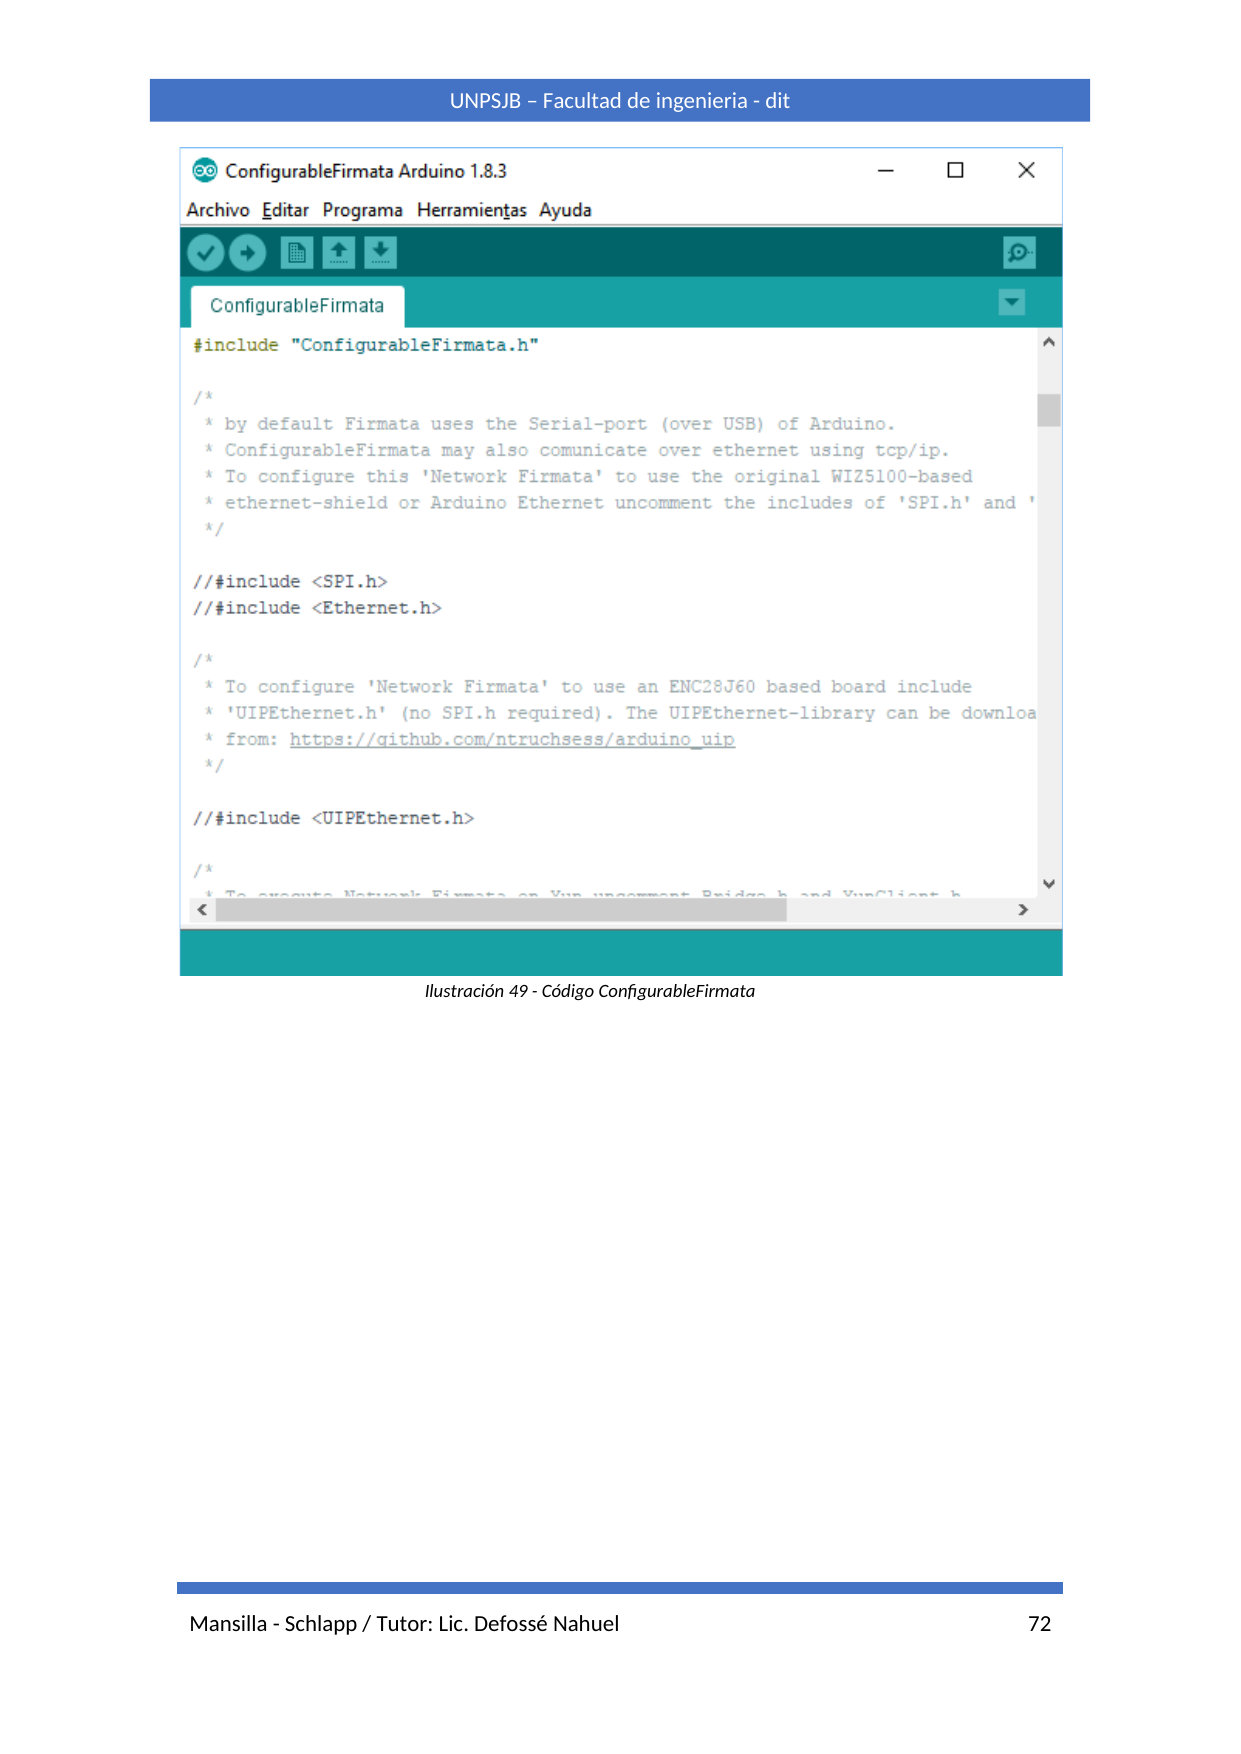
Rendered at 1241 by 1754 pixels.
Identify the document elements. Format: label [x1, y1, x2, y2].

picture [179, 147, 1063, 976]
